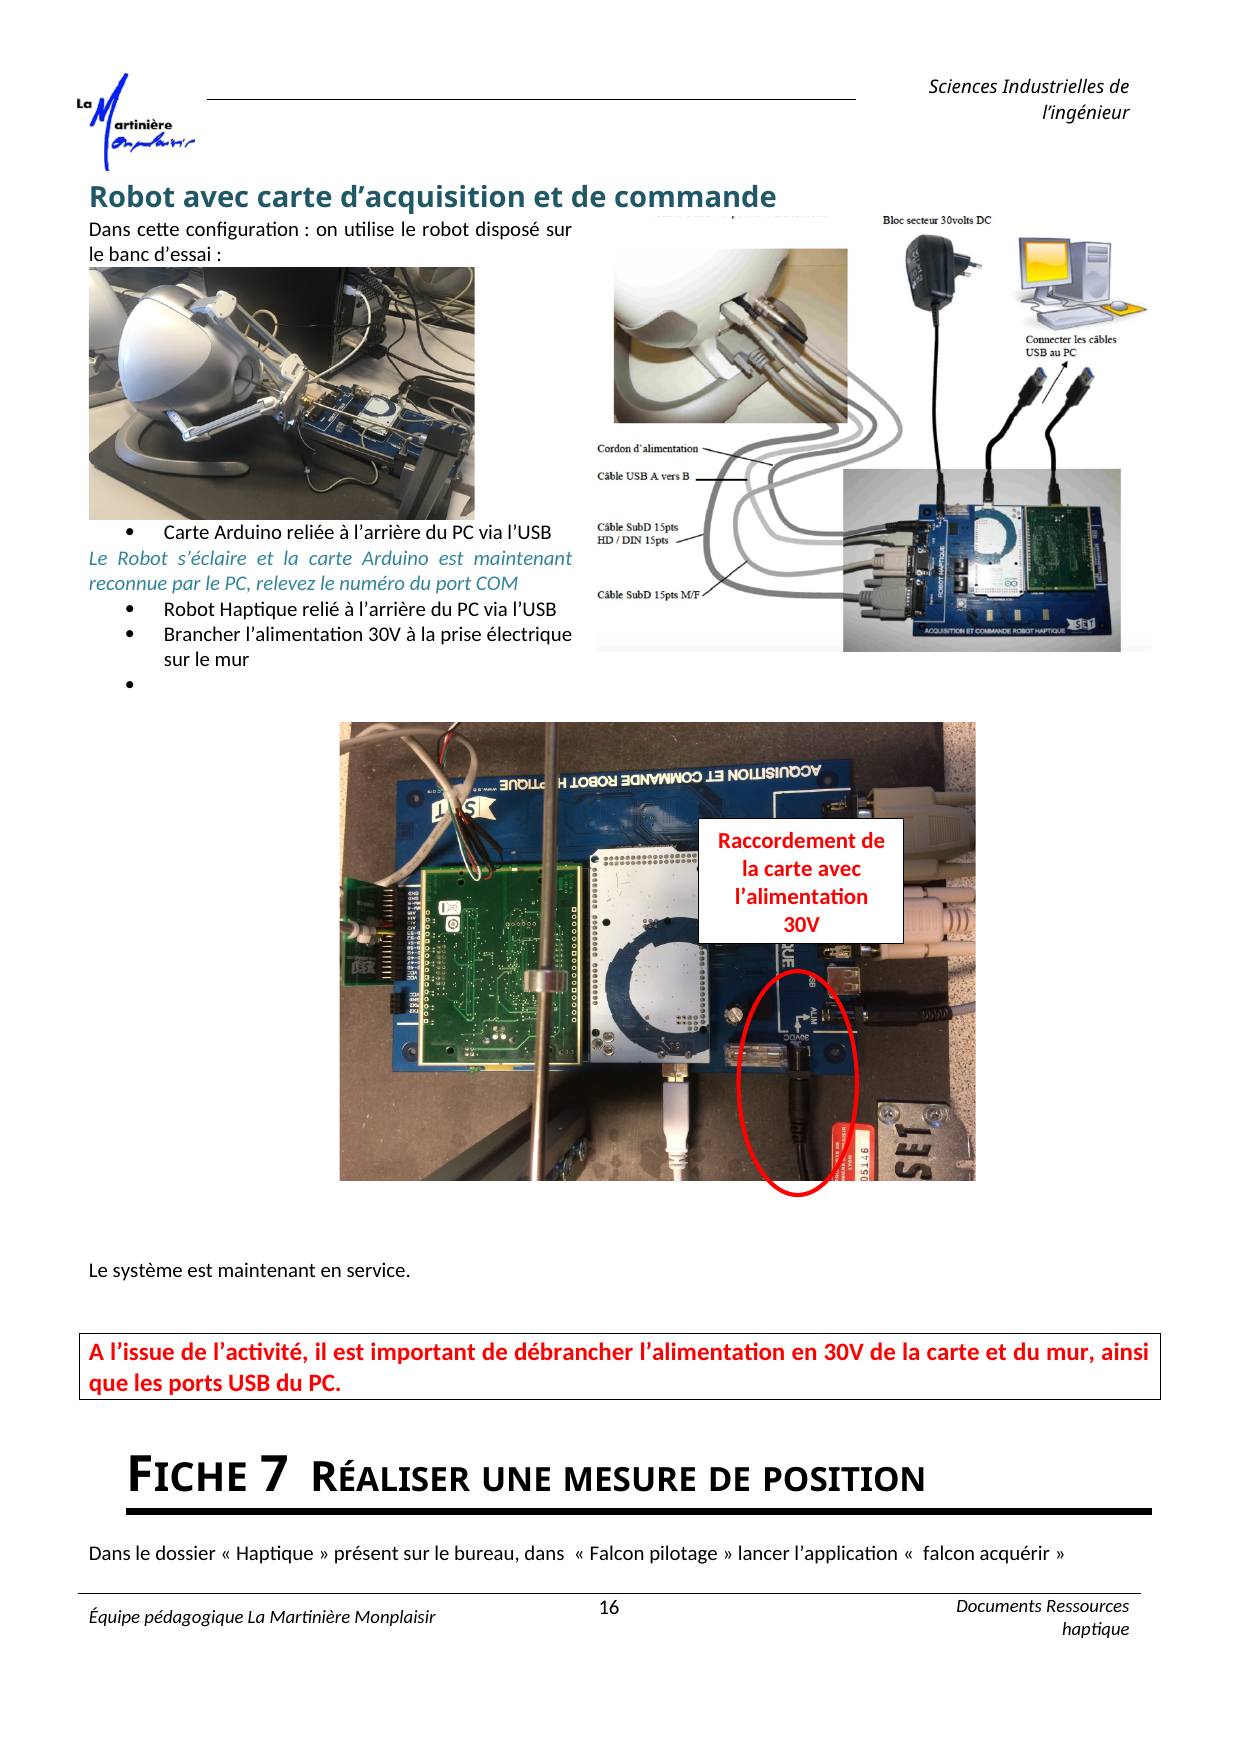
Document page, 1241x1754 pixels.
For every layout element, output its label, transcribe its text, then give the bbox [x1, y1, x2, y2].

picture [88, 267, 475, 520]
table_header [584, 216, 1163, 697]
text Robot avec carte d’acquisition et de commande [89, 177, 1152, 216]
subtitle Réaliser une mesure de position [126, 1438, 1152, 1508]
picture [741, 974, 854, 1181]
table_header Dans cette configuration : on utilise le robot disposé sur le banc d’essai : Carte Arduino reliée à l’arrière du PC via l’USB Le Robot s’éclaire et la carte Arduino est maintenant reconnue par le PC, relevez le numéro du port COM Robot Haptique relié à l’arrière du PC via l’USB Brancher l’alimentation 30V à la prise électrique sur le mur [78, 216, 584, 697]
picture [339, 722, 976, 1181]
picture [595, 216, 1152, 652]
picture [77, 73, 195, 171]
text Le système est maintenant en service. [89, 1257, 1152, 1282]
text Dans le dossier « Haptique » présent sur le bureau, dans « Falcon pilotage » lancer l’application « falcon acquérir » [89, 1540, 1152, 1566]
text A l’issue de l’activité, il est important de débrancher l’alimentation en 30V de la carte et du mur, ainsi que les ports USB du PC. [80, 1334, 1160, 1399]
